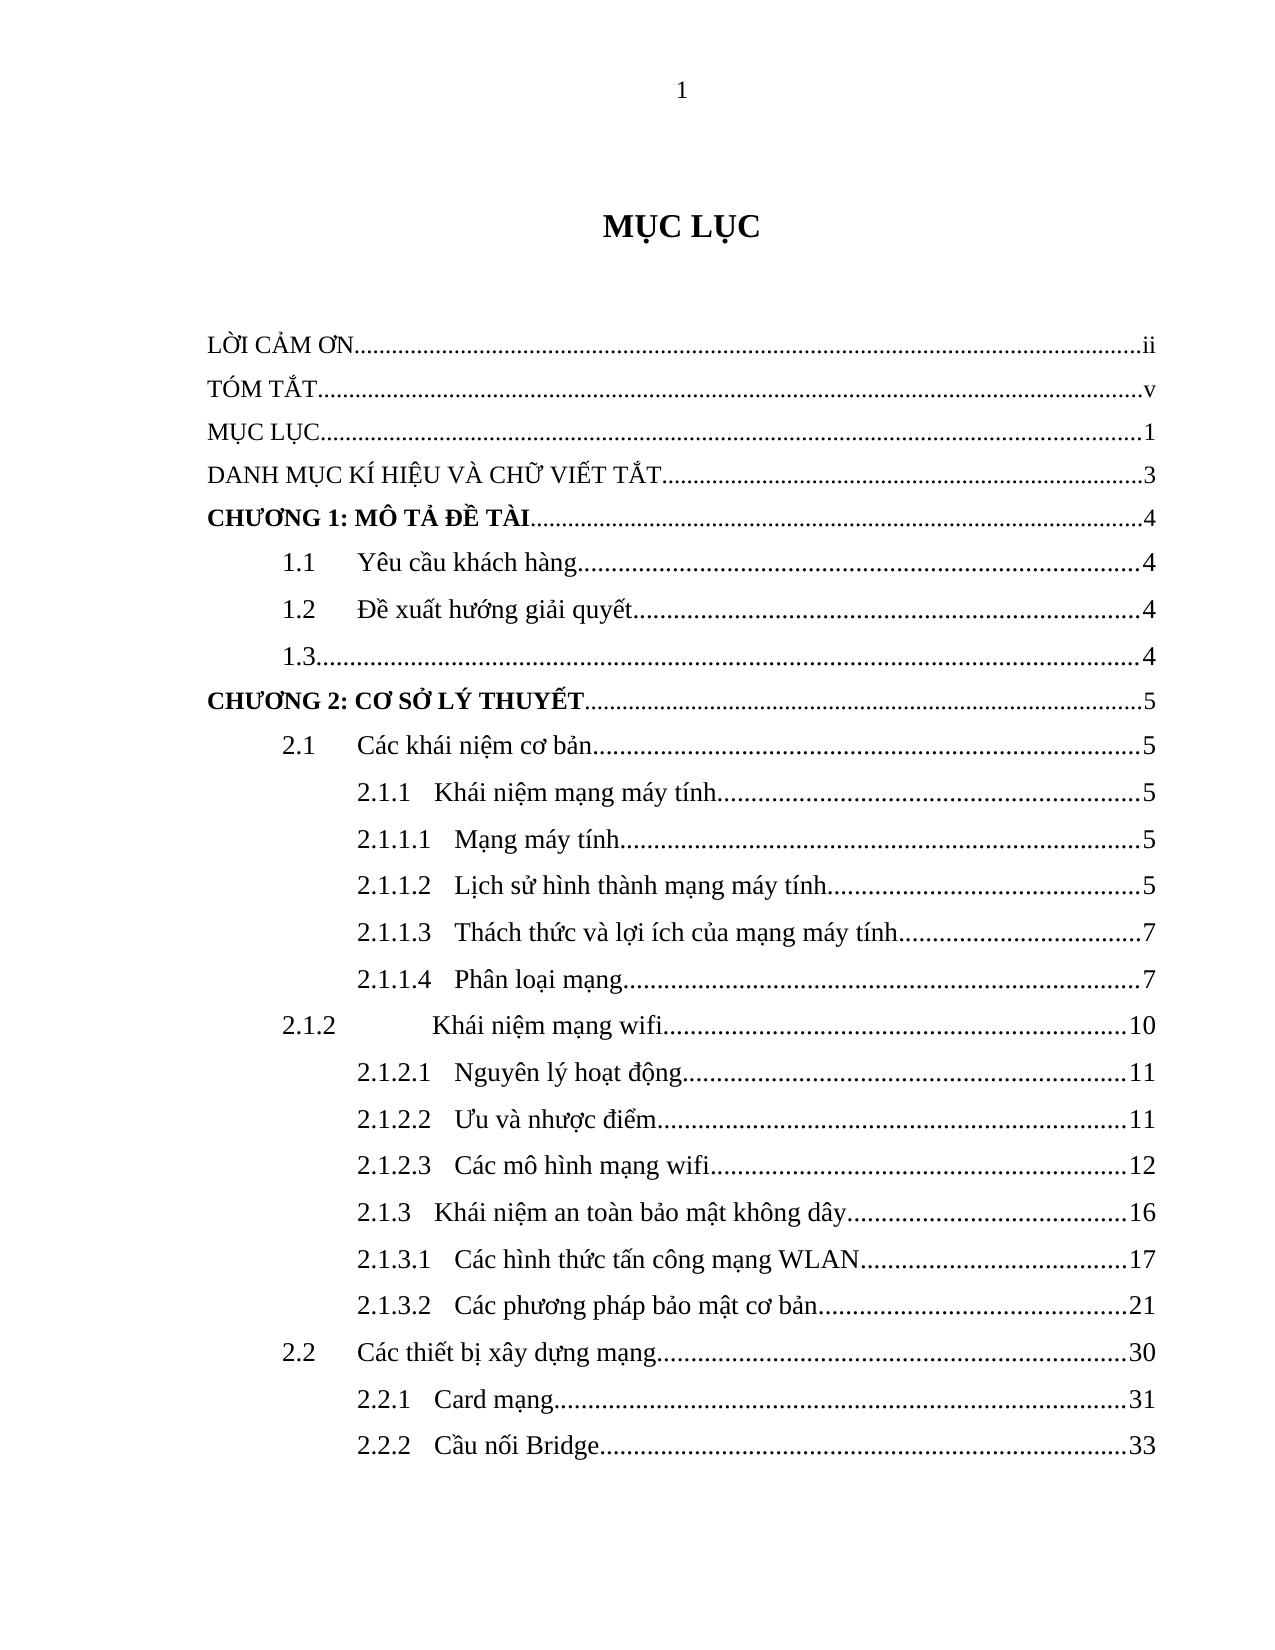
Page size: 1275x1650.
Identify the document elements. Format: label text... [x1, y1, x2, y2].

text MỤC LỤC [207, 207, 1157, 245]
